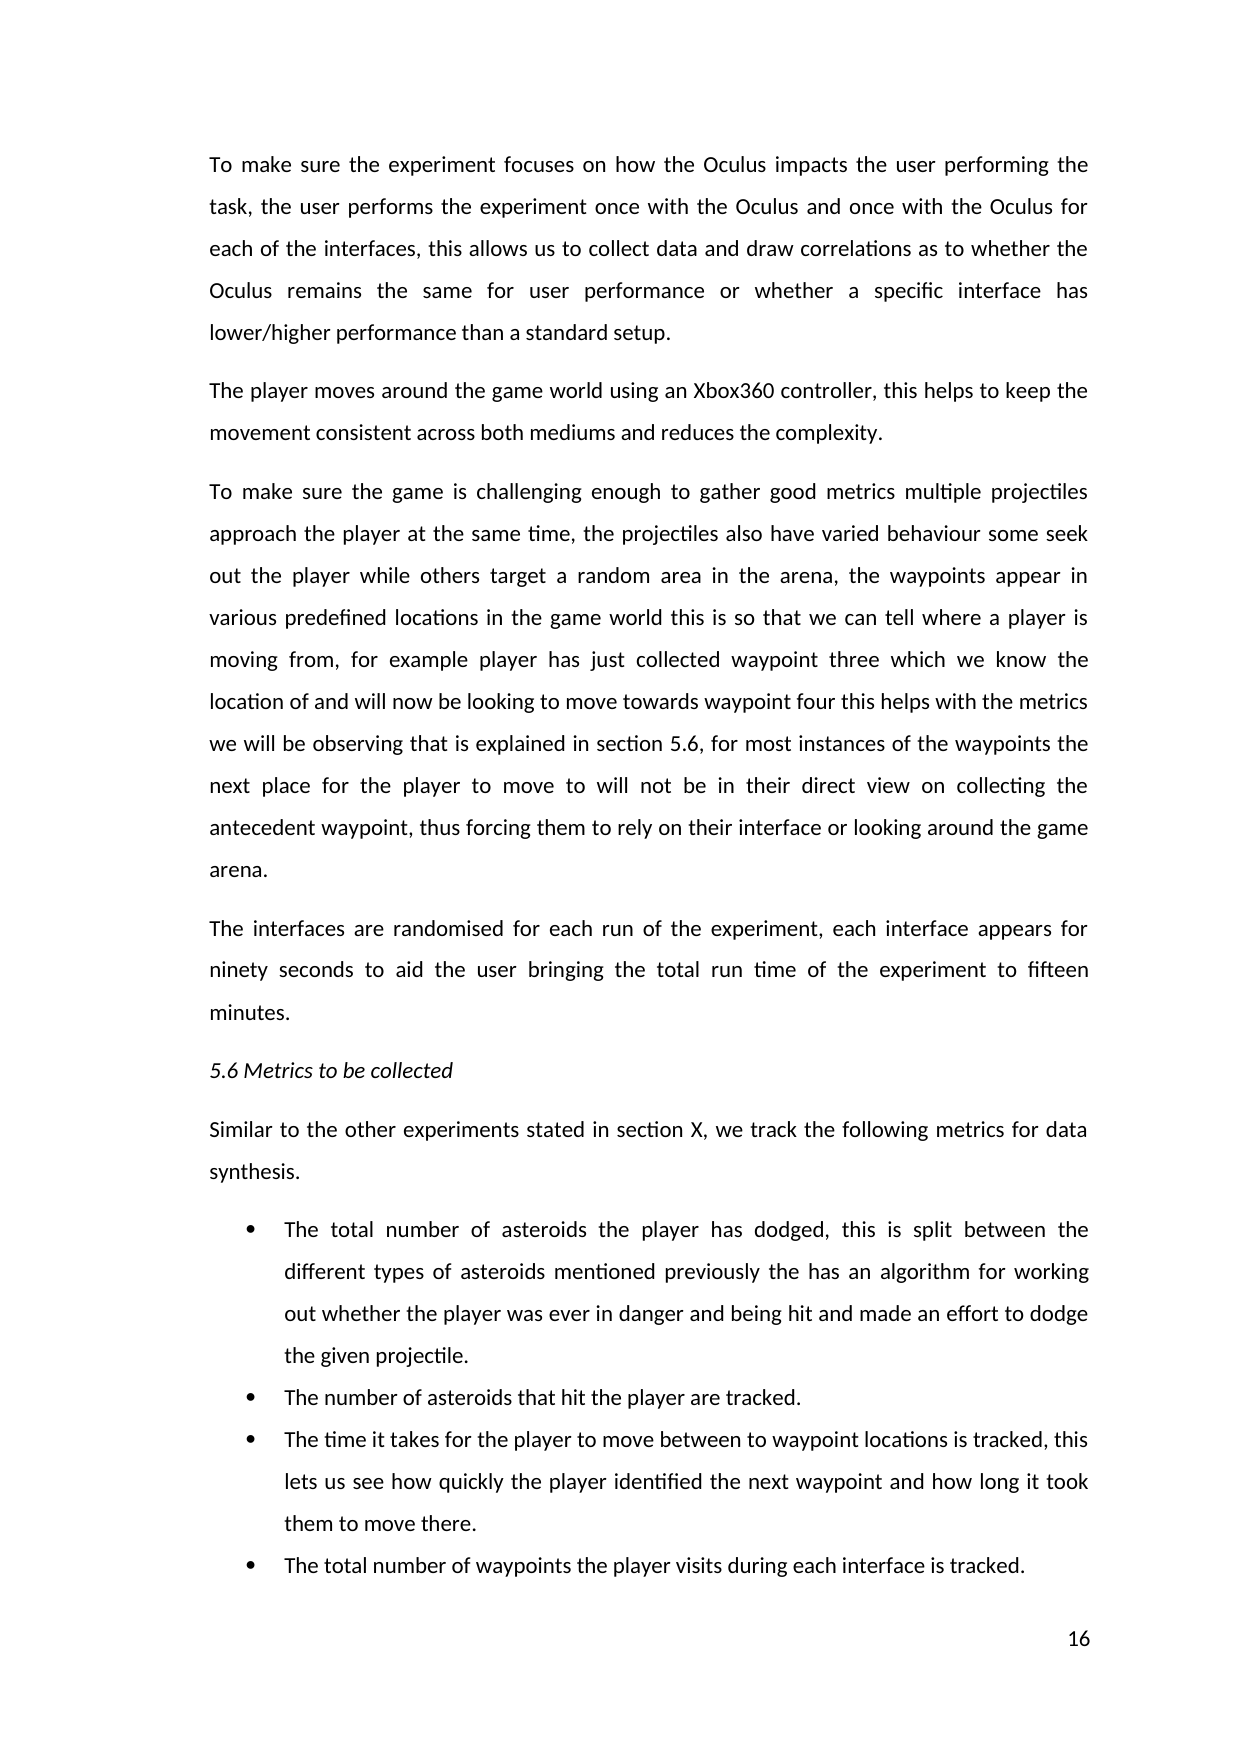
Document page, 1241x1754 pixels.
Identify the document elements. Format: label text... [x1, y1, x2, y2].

list The total number of asteroids the player has dodged, this is split between the different types of asteroids mentioned previously the has an algorithm for working out whether the player was ever in danger and being hit and made an effort to dodge the given projectile. [247, 1216, 1090, 1369]
text To make sure the experiment focuses on how the Oculus impacts the user performing the task, the user performs the experiment once with the Oculus and once with the Oculus for each of the interfaces, this allows us to collect data and draw correlations as to whether the Oculus remains the same for user performance or whether a specific interface has lower/higher performance than a standard setup. [209, 150, 1090, 346]
list The number of asteroids that hit the player are tracked. [247, 1383, 1090, 1411]
text The interfaces are randomised for each run of the experiment, each interface appears for ninety seconds to aid the user bringing the total run time of the experiment to fifteen minutes. [209, 914, 1090, 1026]
list The total number of waypoints the player visits during each interface is tracked. [247, 1551, 1090, 1579]
text To make sure the game is challenging enough to gather good metrics multiple projectiles approach the player at the same time, the projectiles also have varied behaviour some seek out the player while others target a random area in the arena, the waypoints appear in various predefined locations in the game world this is so that we can tell where a player is moving from, for example player has just collected waypoint three which we know the location of and will now be looking to move towards waypoint four this helps with the metrics we will be observing that is explained in section 5.6, for most instances of the waypoints the next place for the player to move to will not be in their direct view on collecting the antecedent waypoint, thus forcing them to rely on their interface or looking around the game arena. [209, 477, 1090, 883]
subtitle 5.6 Metrics to be collected [209, 1056, 1090, 1084]
text Similar to the other experiments stated in section X, we track the following metrics for data synthesis. [209, 1115, 1090, 1185]
list The time it takes for the player to move between to waypoint locations is tracked, this lets us see how quickly the player identified the next waypoint and how long it took them to move there. [247, 1425, 1090, 1537]
text The player moves around the game world using an Xbox360 controller, this helps to keep the movement consistent across both mediums and reduces the complexity. [209, 377, 1090, 447]
